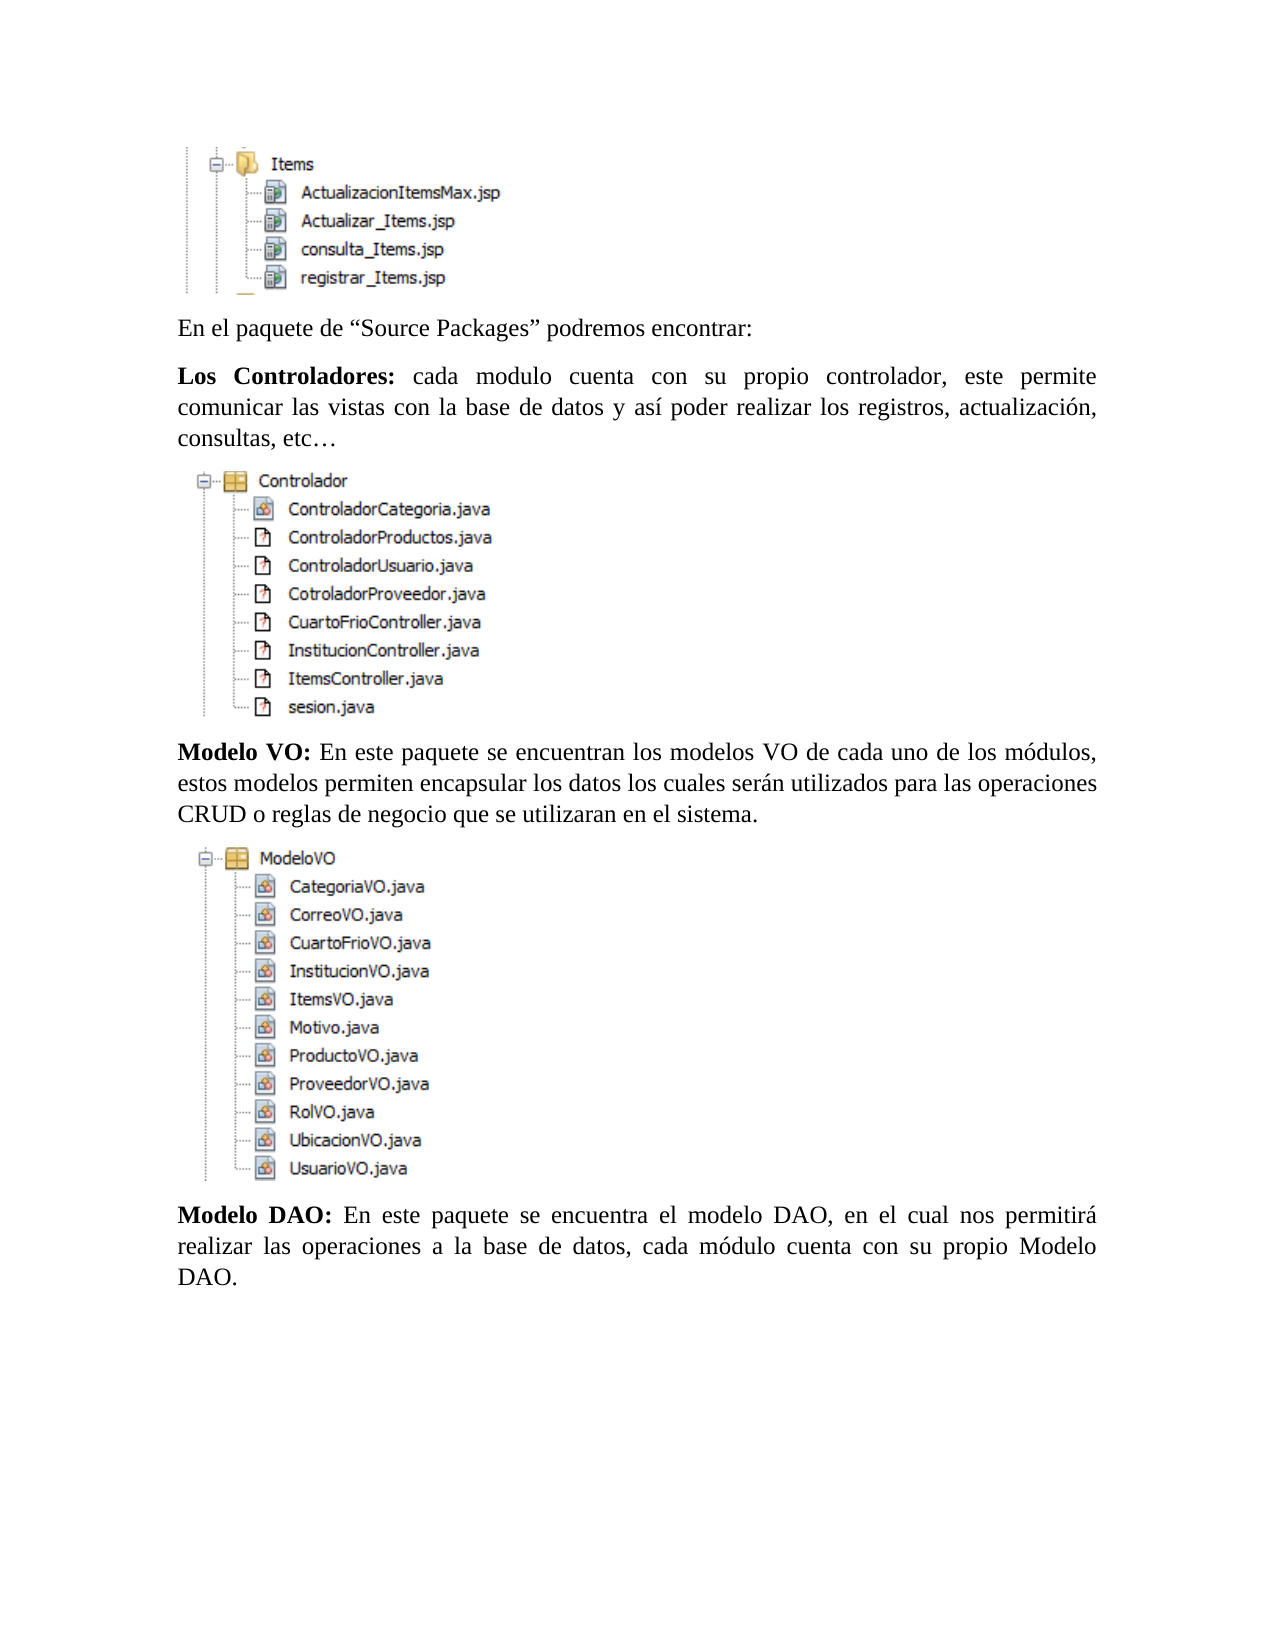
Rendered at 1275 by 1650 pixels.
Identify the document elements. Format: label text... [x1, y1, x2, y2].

text En el paquete de “Source Packages” podremos encontrar: [177, 313, 1098, 342]
text Modelo VO: En este paquete se encuentran los modelos VO de cada uno de los módulos, estos modelos permiten encapsular los datos los cuales serán utilizados para las operaciones CRUD o reglas de negocio que se utilizaran en el sistema. [177, 737, 1098, 828]
text Modelo DAO: En este paquete se encuentra el modelo DAO, en el cual nos permitirá realizar las operaciones a la base de datos, cada módulo cuenta con su propio Modelo DAO. [177, 1200, 1098, 1291]
picture [177, 147, 589, 295]
picture [177, 846, 515, 1181]
text Los Controladores: cada modulo cuenta con su propio controlador, este permite comunicar las vistas con la base de datos y así poder realizar los registros, actualización, consultas, etc… [177, 361, 1098, 452]
picture [177, 471, 576, 718]
